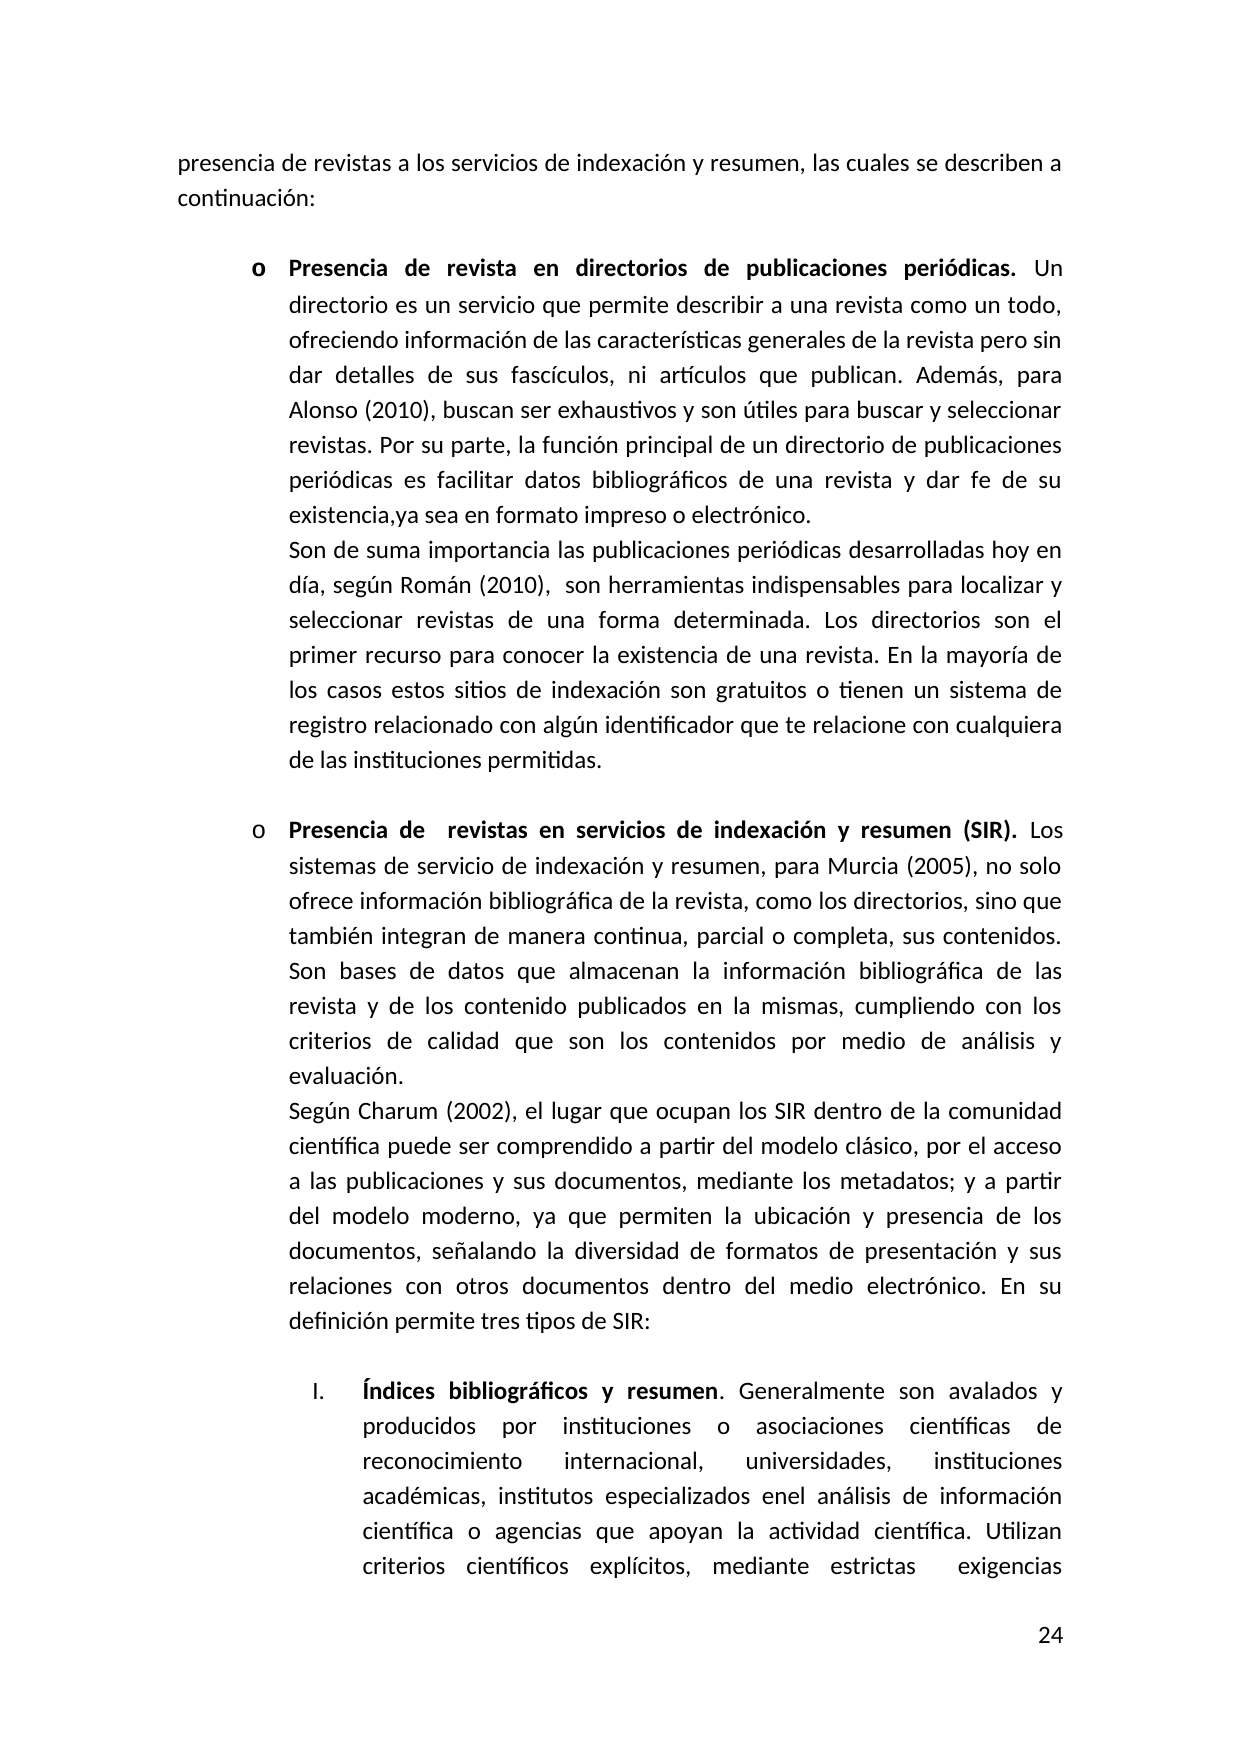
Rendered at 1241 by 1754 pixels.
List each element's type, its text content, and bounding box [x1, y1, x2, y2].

list Según Charum (2002), el lugar que ocupan los SIR dentro de la comunidad científica puede ser comprendido a partir del modelo clásico, por el acceso a las publicaciones y sus documentos, mediante los metadatos; y a partir del modelo moderno, ya que permiten la ubicación y presencia de los documentos, señalando la diversidad de formatos de presentación y sus relaciones con otros documentos dentro del medio electrónico. En su definición permite tres tipos de SIR: [288, 1095, 1063, 1336]
list Son de suma importancia las publicaciones periódicas desarrolladas hoy en día, según Román (2010), son herramientas indispensables para localizar y seleccionar revistas de una forma determinada. Los directorios son el primer recurso para conocer la existencia de una revista. En la mayoría de los casos estos sitios de indexación son gratuitos o tienen un sistema de registro relacionado con algún identificador que te relacione con cualquiera de las instituciones permitidas. [288, 534, 1063, 774]
list Presencia de revista en directorios de publicaciones periódicas. Un directorio es un servicio que permite describir a una revista como un todo, ofreciendo información de las características generales de la revista pero sin dar detalles de sus fascículos, ni artículos que publican. Además, para Alonso (2010), buscan ser exhaustivos y son útiles para buscar y seleccionar revistas. Por su parte, la función principal de un directorio de publicaciones periódicas es facilitar datos bibliográficos de una revista y dar fe de su existencia,ya sea en formato impreso o electrónico. [251, 253, 1063, 529]
list Presencia de revistas en servicios de indexación y resumen (SIR). Los sistemas de servicio de indexación y resumen, para Murcia (2005), no solo ofrece información bibliográfica de la revista, como los directorios, sino que también integran de manera continua, parcial o completa, sus contenidos. Son bases de datos que almacenan la información bibliográfica de las revista y de los contenido publicados en la mismas, cumpliendo con los criterios de calidad que son los contenidos por medio de análisis y evaluación. [251, 814, 1063, 1091]
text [177, 148, 1063, 213]
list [325, 1375, 1063, 1581]
